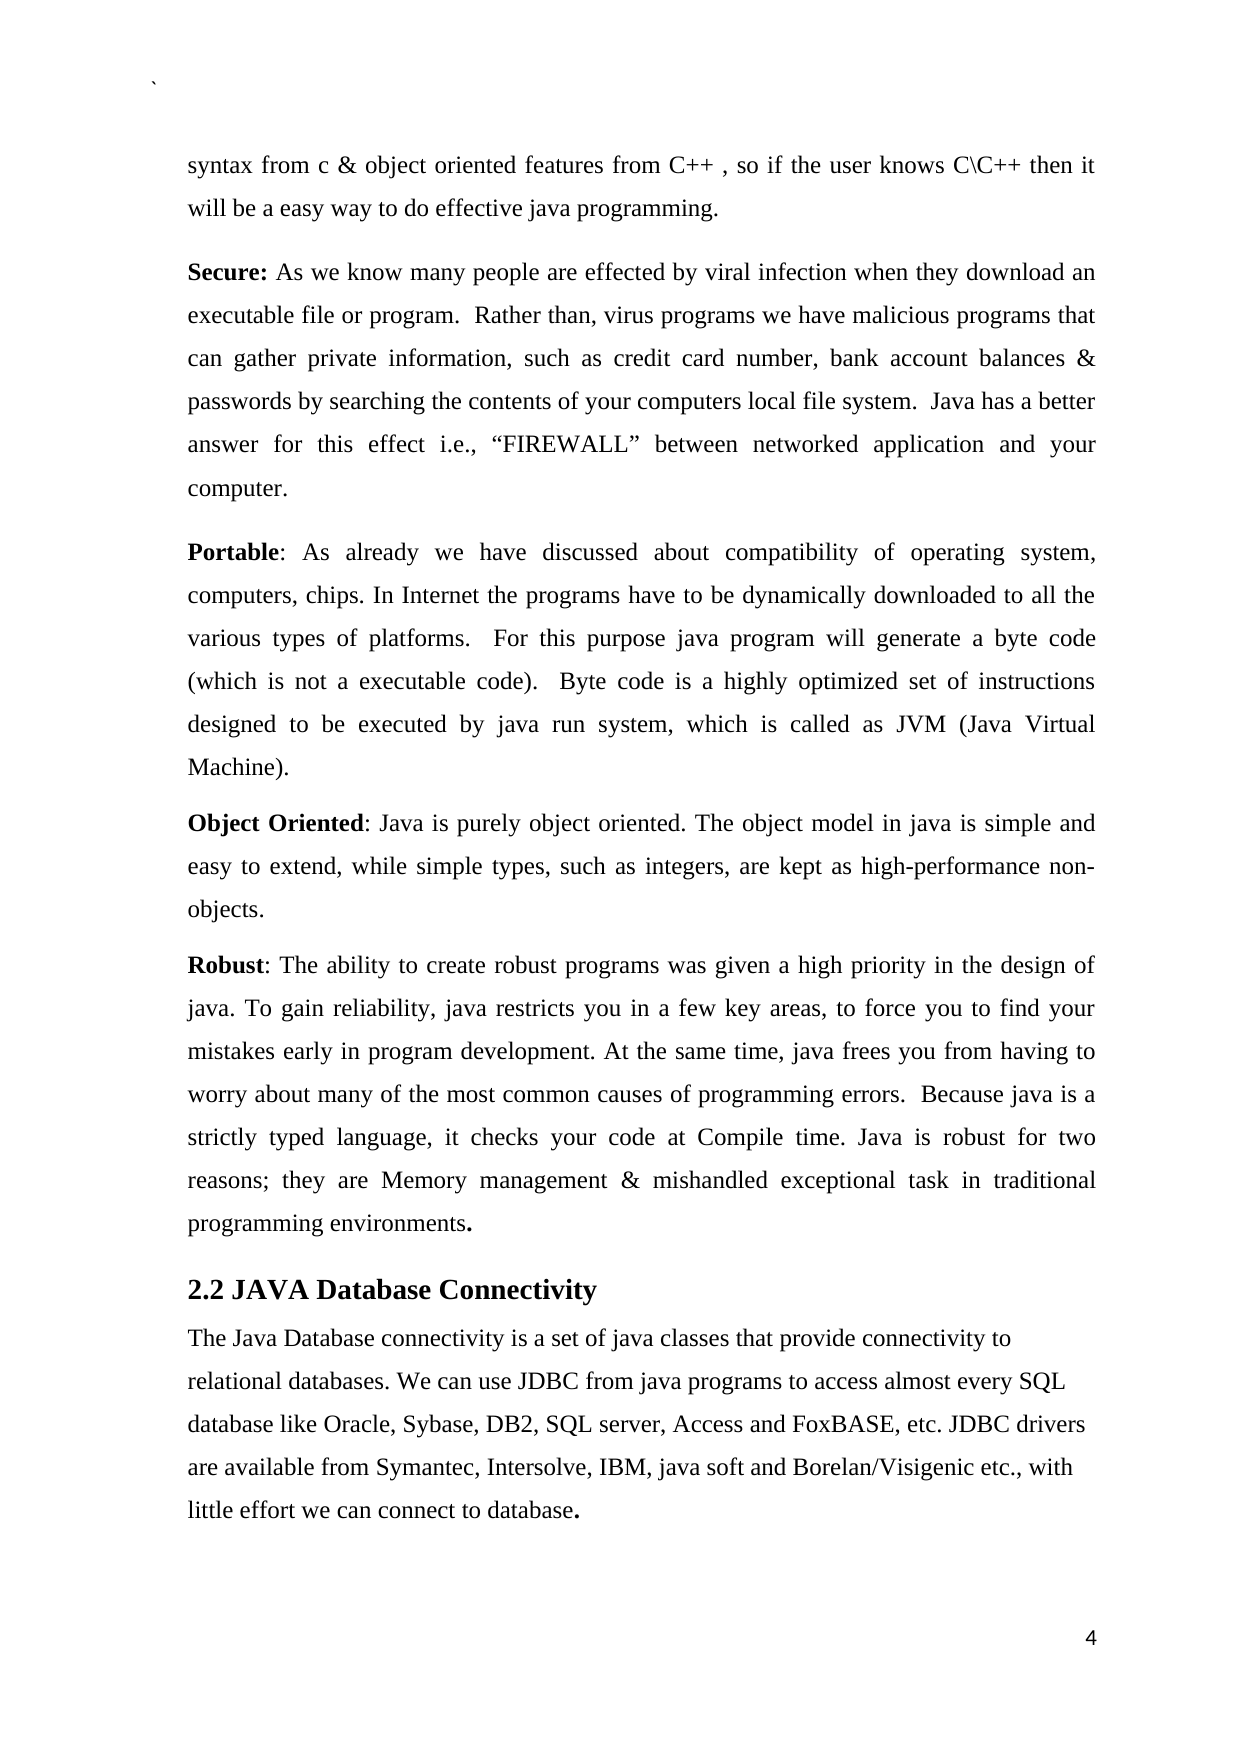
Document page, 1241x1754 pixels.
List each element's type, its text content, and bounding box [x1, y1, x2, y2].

text Secure: As we know many people are effected by viral infection when they download an executable file or program. Rather than, virus programs we have malicious programs that can gather private information, such as credit card number, bank account balances & passwords by searching the contents of your computers local file system. Java has a better answer for this effect i.e., “FIREWALL” between networked application and your computer. [187, 257, 1097, 501]
text Object Oriented: Java is purely object oriented. The object model in java is simple and easy to extend, while simple types, such as integers, are kept as high-performance non-objects. [187, 808, 1097, 923]
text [187, 150, 1097, 222]
text The Java Database connectivity is a set of java classes that provide connectivity to relational databases. We can use JDBC from java programs to access almost every SQL database like Oracle, Sybase, DB2, SQL server, Access and FoxBASE, etc. JDBC drivers are available from Symantec, Intersolve, IBM, java soft and Borelan/Visigenic etc., with little effort we can connect to database. [187, 1323, 1097, 1524]
text Robust: The ability to create robust programs was given a high priority in the design of java. To gain reliability, java restricts you in a few key areas, to force you to find your mistakes early in program development. At the same time, java frees you from having to worry about many of the most common causes of programming errors. Because java is a strictly typed language, it checks your code at Compile time. Java is robust for two reasons; they are Memory management & mishandled exceptional task in traditional programming environments. [187, 950, 1097, 1237]
text 2.2 JAVA Database Connectivity [187, 1272, 1097, 1306]
text Portable: As already we have discussed about compatibility of operating system, computers, chips. In Internet the programs have to be dynamically downloaded to all the various types of platforms. For this purpose java program will generate a byte code (which is not a executable code). Byte code is a highly optimized set of instructions designed to be executed by java run system, which is called as JVM (Java Virtual Machine). [187, 537, 1097, 781]
